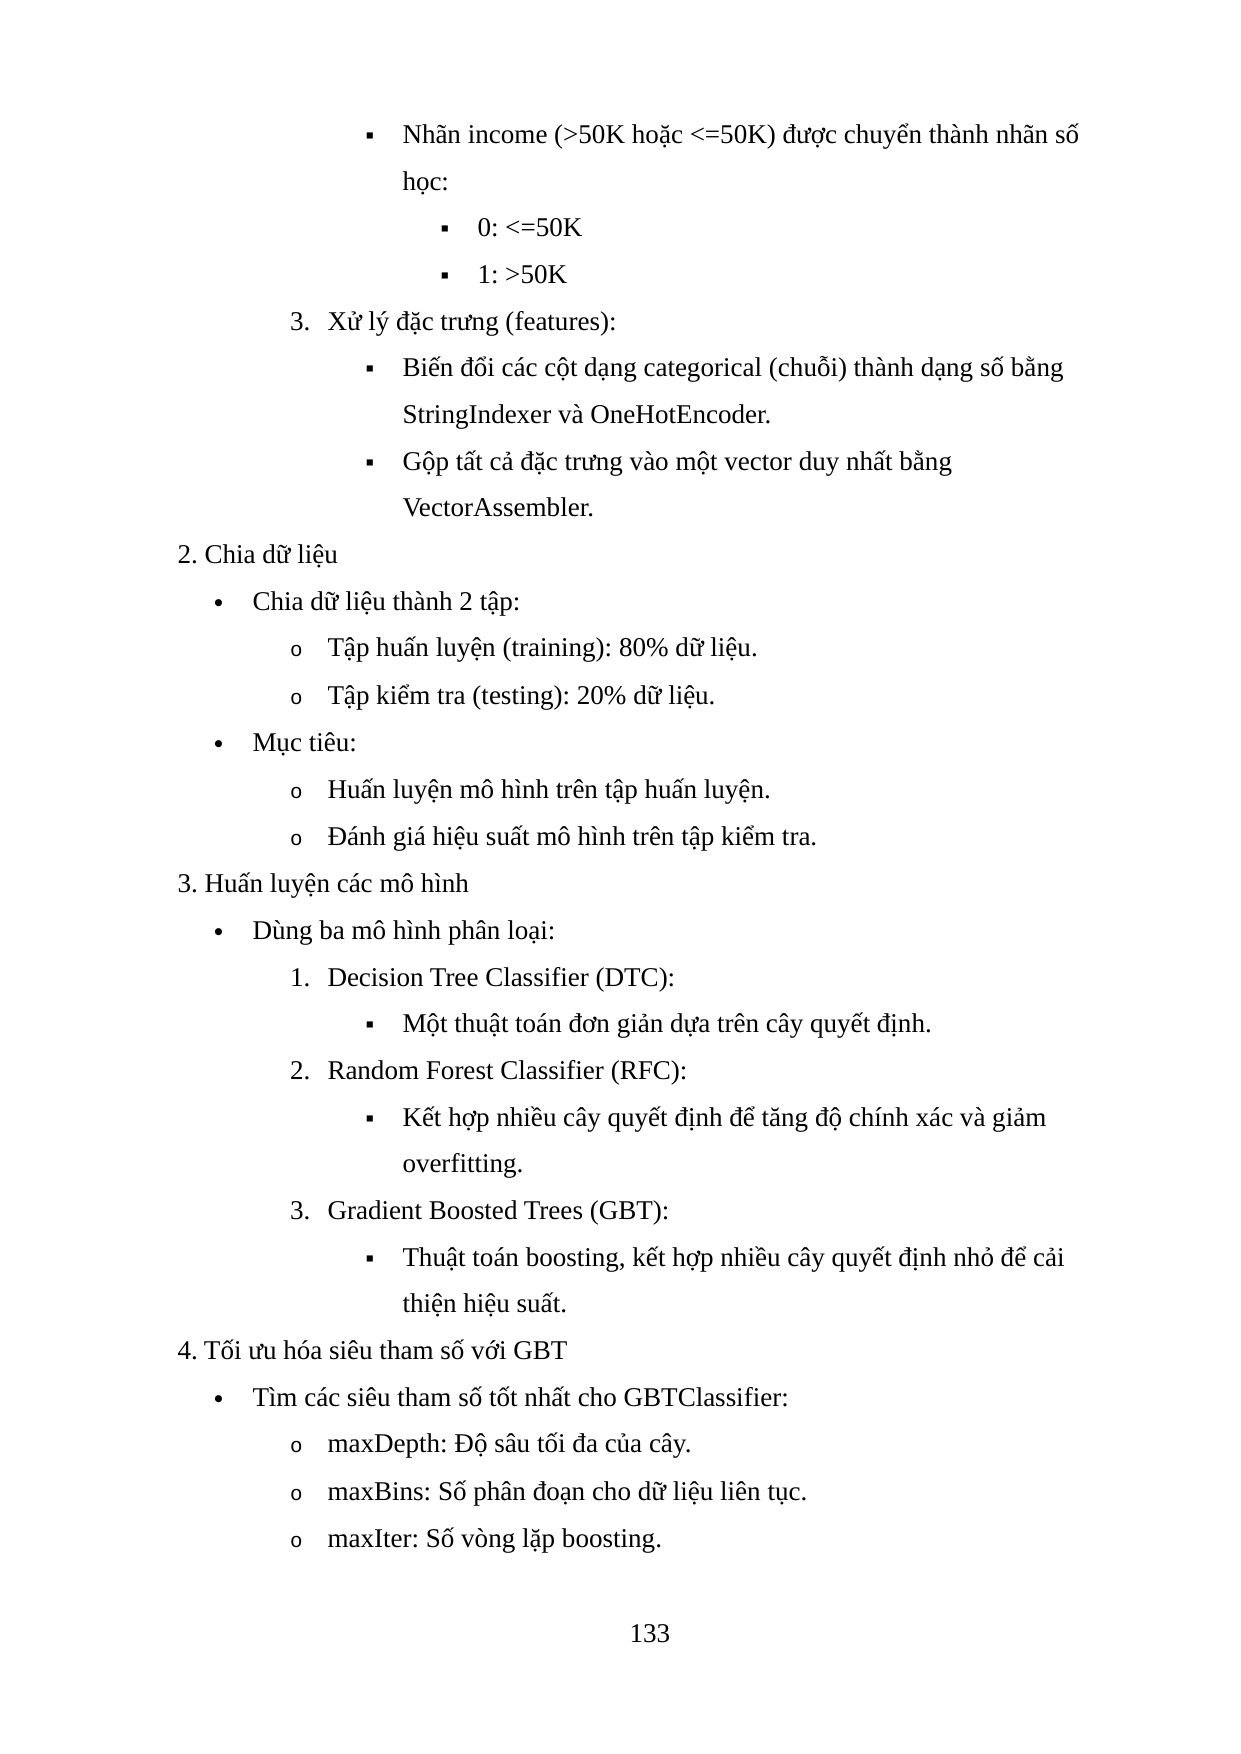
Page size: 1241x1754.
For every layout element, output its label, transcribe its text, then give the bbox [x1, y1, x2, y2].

list 1: >50K [440, 258, 1122, 289]
text 2. Chia dữ liệu [177, 538, 1122, 569]
list Một thuật toán đơn giản dựa trên cây quyết định. [365, 1007, 1122, 1038]
list Kết hợp nhiều cây quyết định để tăng độ chính xác và giảm overfitting. [365, 1101, 1122, 1178]
list 0: <=50K [440, 211, 1122, 243]
list Tập huấn luyện (training): 80% dữ liệu. [290, 631, 1122, 663]
list Biến đổi các cột dạng categorical (chuỗi) thành dạng số bằng StringIndexer và OneHotEncoder. [365, 351, 1122, 429]
list Mục tiêu: [215, 726, 1122, 757]
list Gộp tất cả đặc trưng vào một vector duy nhất bằng VectorAssembler. [365, 445, 1122, 523]
list Nhãn income (>50K hoặc <=50K) được chuyển thành nhãn số học: [365, 118, 1122, 196]
list Random Forest Classifier (RFC): [290, 1054, 1122, 1085]
list Tập kiểm tra (testing): 20% dữ liệu. [290, 679, 1122, 710]
text 3. Huấn luyện các mô hình [177, 867, 1122, 898]
list Gradient Boosted Trees (GBT): [290, 1194, 1122, 1225]
list Dùng ba mô hình phân loại: [215, 914, 1122, 945]
list Xử lý đặc trưng (features): [290, 305, 1122, 336]
list Đánh giá hiệu suất mô hình trên tập kiểm tra. [290, 820, 1122, 852]
text 4. Tối ưu hóa siêu tham số với GBT [177, 1334, 1122, 1365]
list maxBins: Số phân đoạn cho dữ liệu liên tục. [290, 1474, 1122, 1506]
list maxIter: Số vòng lặp boosting. [290, 1522, 1122, 1553]
list Huấn luyện mô hình trên tập huấn luyện. [290, 773, 1122, 804]
list Tìm các siêu tham số tốt nhất cho GBTClassifier: [215, 1381, 1122, 1412]
list maxDepth: Độ sâu tối đa của cây. [290, 1427, 1122, 1459]
list Chia dữ liệu thành 2 tập: [215, 585, 1122, 616]
list Decision Tree Classifier (DTC): [290, 961, 1122, 992]
list Thuật toán boosting, kết hợp nhiều cây quyết định nhỏ để cải thiện hiệu suất. [365, 1241, 1122, 1318]
